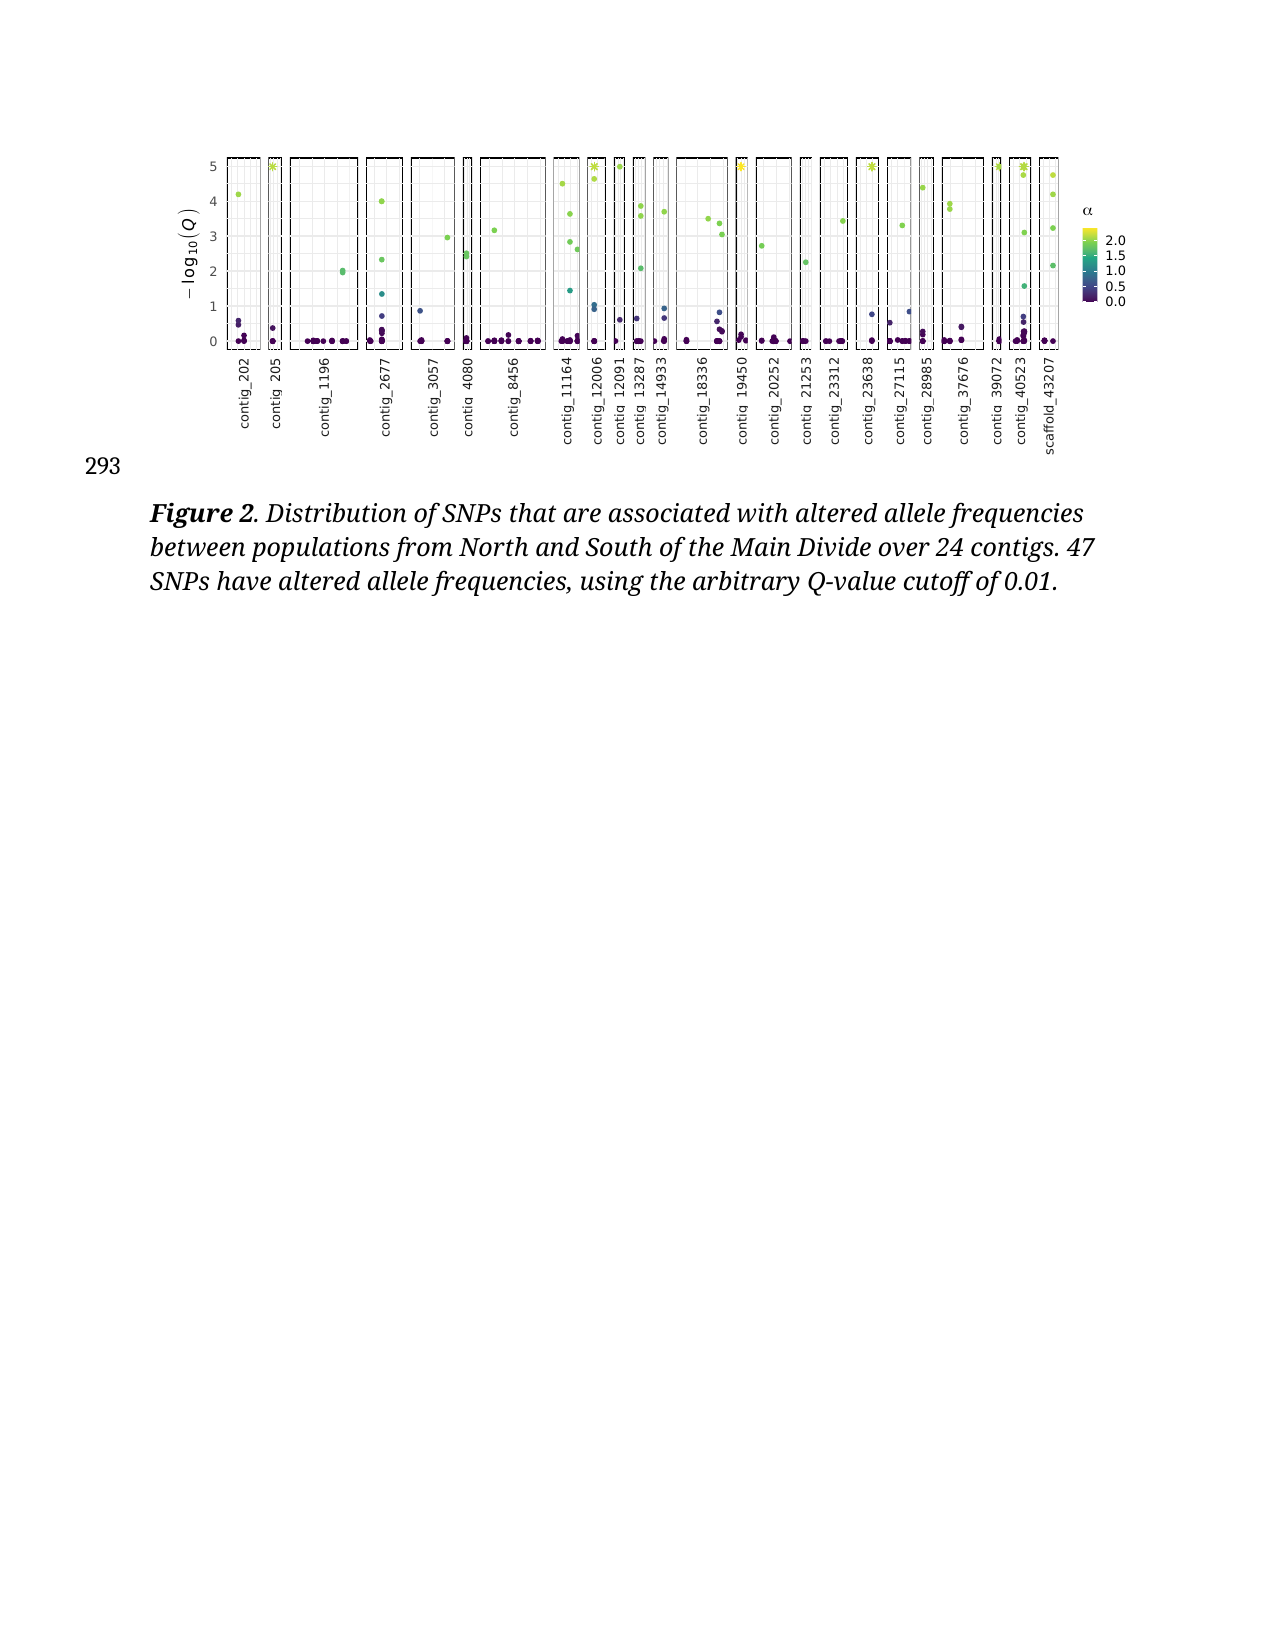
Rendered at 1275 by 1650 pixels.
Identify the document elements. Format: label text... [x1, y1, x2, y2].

text Figure 2. Distribution of SNPs that are associated with altered allele frequencies between populations from North and South of the Main Divide over 24 contigs. 47 SNPs have altered allele frequencies, using the arbitrary Q-value cutoff of 0.01. [150, 495, 1125, 597]
